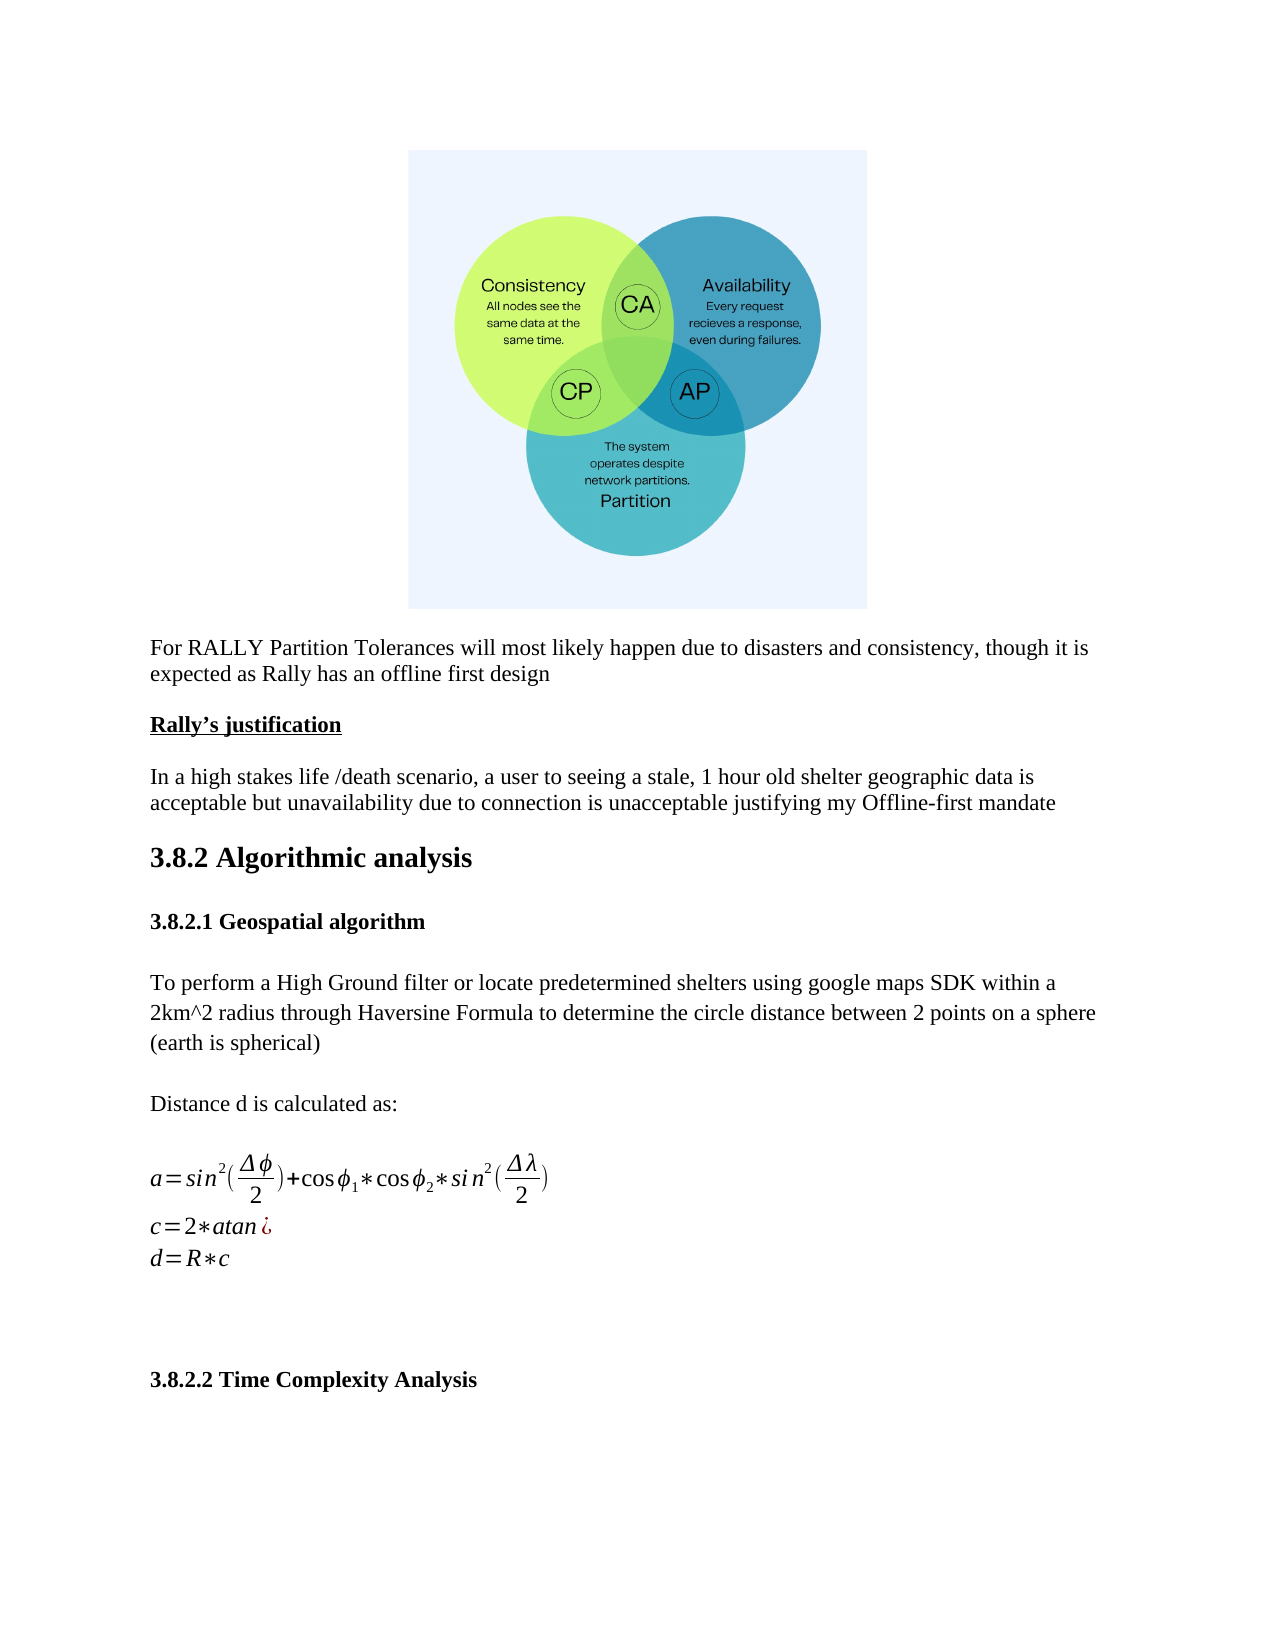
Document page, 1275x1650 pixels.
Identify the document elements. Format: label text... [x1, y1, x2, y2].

text 3.8.2.1 Geospatial algorithm [150, 908, 1125, 935]
text Distance d is calculated as: [150, 1089, 1125, 1116]
text For RALLY Partition Tolerances will most likely happen due to disasters and consistency, though it is expected as Rally has an offline first design [150, 634, 1125, 686]
text 3.8.2.2 Time Complexity Analysis [150, 1366, 1125, 1393]
subtitle 3.8.2 Algorithmic analysis [150, 840, 1125, 874]
text In a high stakes life /death scenario, a user to seeing a stale, 1 hour old shelter geographic data is acceptable but unavailability due to connection is unacceptable justifying my Offline-first mandate [150, 763, 1125, 815]
text Rally’s justification [150, 711, 1125, 738]
text To perform a High Ground filter or locate predetermined shelters using google maps SDK within a 2km^2 radius through Haversine Formula to determine the circle distance between 2 points on a sphere (earth is spherical) [150, 969, 1125, 1056]
picture [408, 150, 867, 609]
